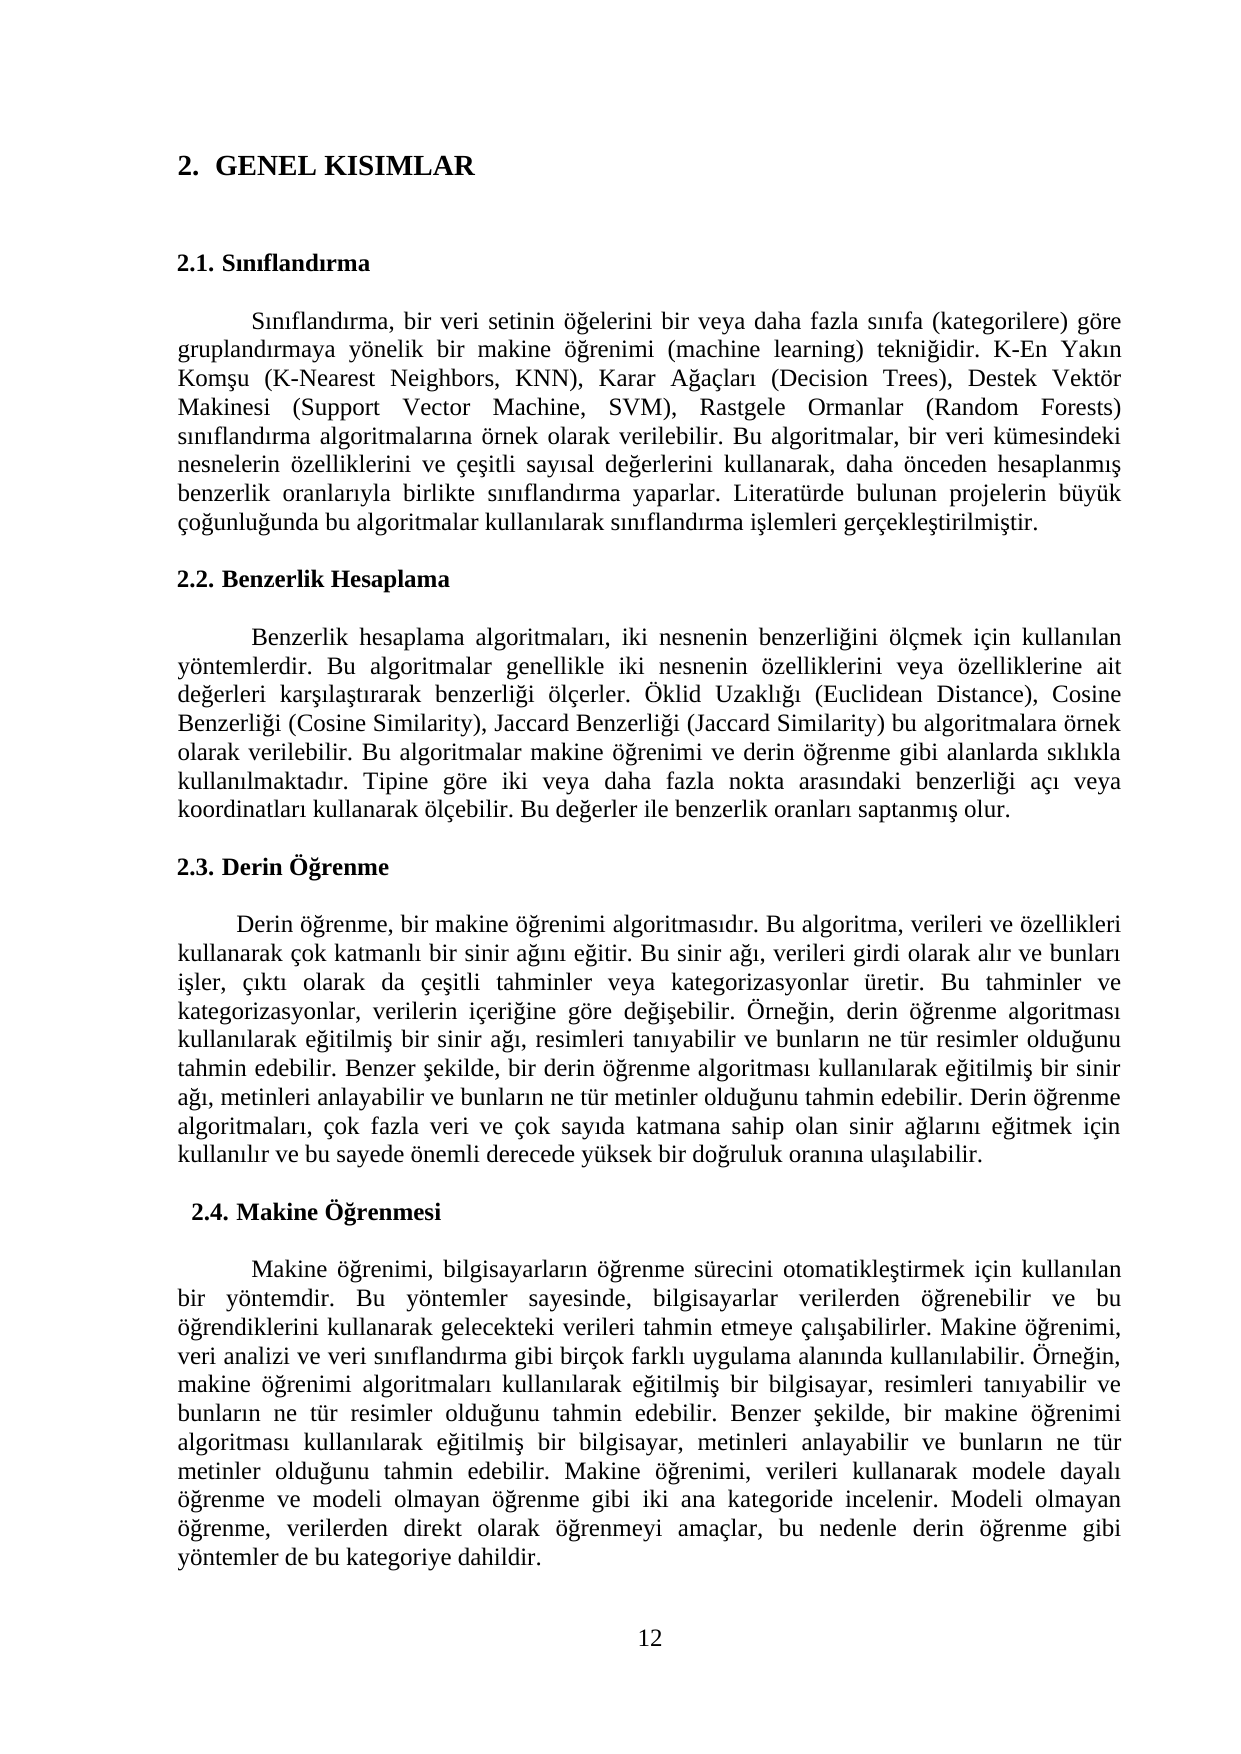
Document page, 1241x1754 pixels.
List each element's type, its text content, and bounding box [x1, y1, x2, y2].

text Benzerlik hesaplama algoritmaları, iki nesnenin benzerliğini ölçmek için kullanılan yöntemlerdir. Bu algoritmalar genellikle iki nesnenin özelliklerini veya özelliklerine ait değerleri karşılaştırarak benzerliği ölçerler. Öklid Uzaklığı (Euclidean Distance), Cosine Benzerliği (Cosine Similarity), Jaccard Benzerliği (Jaccard Similarity) bu algoritmalara örnek olarak verilebilir. Bu algoritmalar makine öğrenimi ve derin öğrenme gibi alanlarda sıklıkla kullanılmaktadır. Tipine göre iki veya daha fazla nokta arasındaki benzerliği açı veya koordinatları kullanarak ölçebilir. Bu değerler ile benzerlik oranları saptanmış olur. [177, 622, 1122, 823]
text Makine öğrenimi, bilgisayarların öğrenme sürecini otomatikleştirmek için kullanılan bir yöntemdir. Bu yöntemler sayesinde, bilgisayarlar verilerden öğrenebilir ve bu öğrendiklerini kullanarak gelecekteki verileri tahmin etmeye çalışabilirler. Makine öğrenimi, veri analizi ve veri sınıflandırma gibi birçok farklı uygulama alanında kullanılabilir. Örneğin, makine öğrenimi algoritmaları kullanılarak eğitilmiş bir bilgisayar, resimleri tanıyabilir ve bunların ne tür resimler olduğunu tahmin edebilir. Benzer şekilde, bir makine öğrenimi algoritması kullanılarak eğitilmiş bir bilgisayar, metinleri anlayabilir ve bunların ne tür metinler olduğunu tahmin edebilir. Makine öğrenimi, verileri kullanarak modele dayalı öğrenme ve modeli olmayan öğrenme gibi iki ana kategoride incelenir. Modeli olmayan öğrenme, verilerden direkt olarak öğrenmeyi amaçlar, bu nedenle derin öğrenme gibi yöntemler de bu kategoriye dahildir. [177, 1254, 1122, 1571]
list Derin Öğrenme [177, 852, 1122, 881]
list Sınıflandırma [177, 248, 1122, 277]
list Benzerlik Hesaplama [177, 564, 1122, 593]
list Sınıflandırma, bir veri setinin öğelerini bir veya daha fazla sınıfa (kategorilere) göre gruplandırmaya yönelik bir makine öğrenimi (machine learning) tekniğidir. K-En Yakın Komşu (K-Nearest Neighbors, KNN), Karar Ağaçları (Decision Trees), Destek Vektör Makinesi (Support Vector Machine, SVM), Rastgele Ormanlar (Random Forests) sınıflandırma algoritmalarına örnek olarak verilebilir. Bu algoritmalar, bir veri kümesindeki nesnelerin özelliklerini ve çeşitli sayısal değerlerini kullanarak, daha önceden hesaplanmış benzerlik oranlarıyla birlikte sınıflandırma yaparlar. Literatürde bulunan projelerin büyük çoğunluğunda bu algoritmalar kullanılarak sınıflandırma işlemleri gerçekleştirilmiştir. [177, 306, 1122, 536]
subtitle GENEL KISIMLAR [177, 148, 1122, 181]
text Derin öğrenme, bir makine öğrenimi algoritmasıdır. Bu algoritma, verileri ve özellikleri kullanarak çok katmanlı bir sinir ağını eğitir. Bu sinir ağı, verileri girdi olarak alır ve bunları işler, çıktı olarak da çeşitli tahminler veya kategorizasyonlar üretir. Bu tahminler ve kategorizasyonlar, verilerin içeriğine göre değişebilir. Örneğin, derin öğrenme algoritması kullanılarak eğitilmiş bir sinir ağı, resimleri tanıyabilir ve bunların ne tür resimler olduğunu tahmin edebilir. Benzer şekilde, bir derin öğrenme algoritması kullanılarak eğitilmiş bir sinir ağı, metinleri anlayabilir ve bunların ne tür metinler olduğunu tahmin edebilir. Derin öğrenme algoritmaları, çok fazla veri ve çok sayıda katmana sahip olan sinir ağlarını eğitmek için kullanılır ve bu sayede önemli derecede yüksek bir doğruluk oranına ulaşılabilir. [177, 909, 1122, 1168]
list Makine Öğrenmesi [191, 1197, 1122, 1226]
